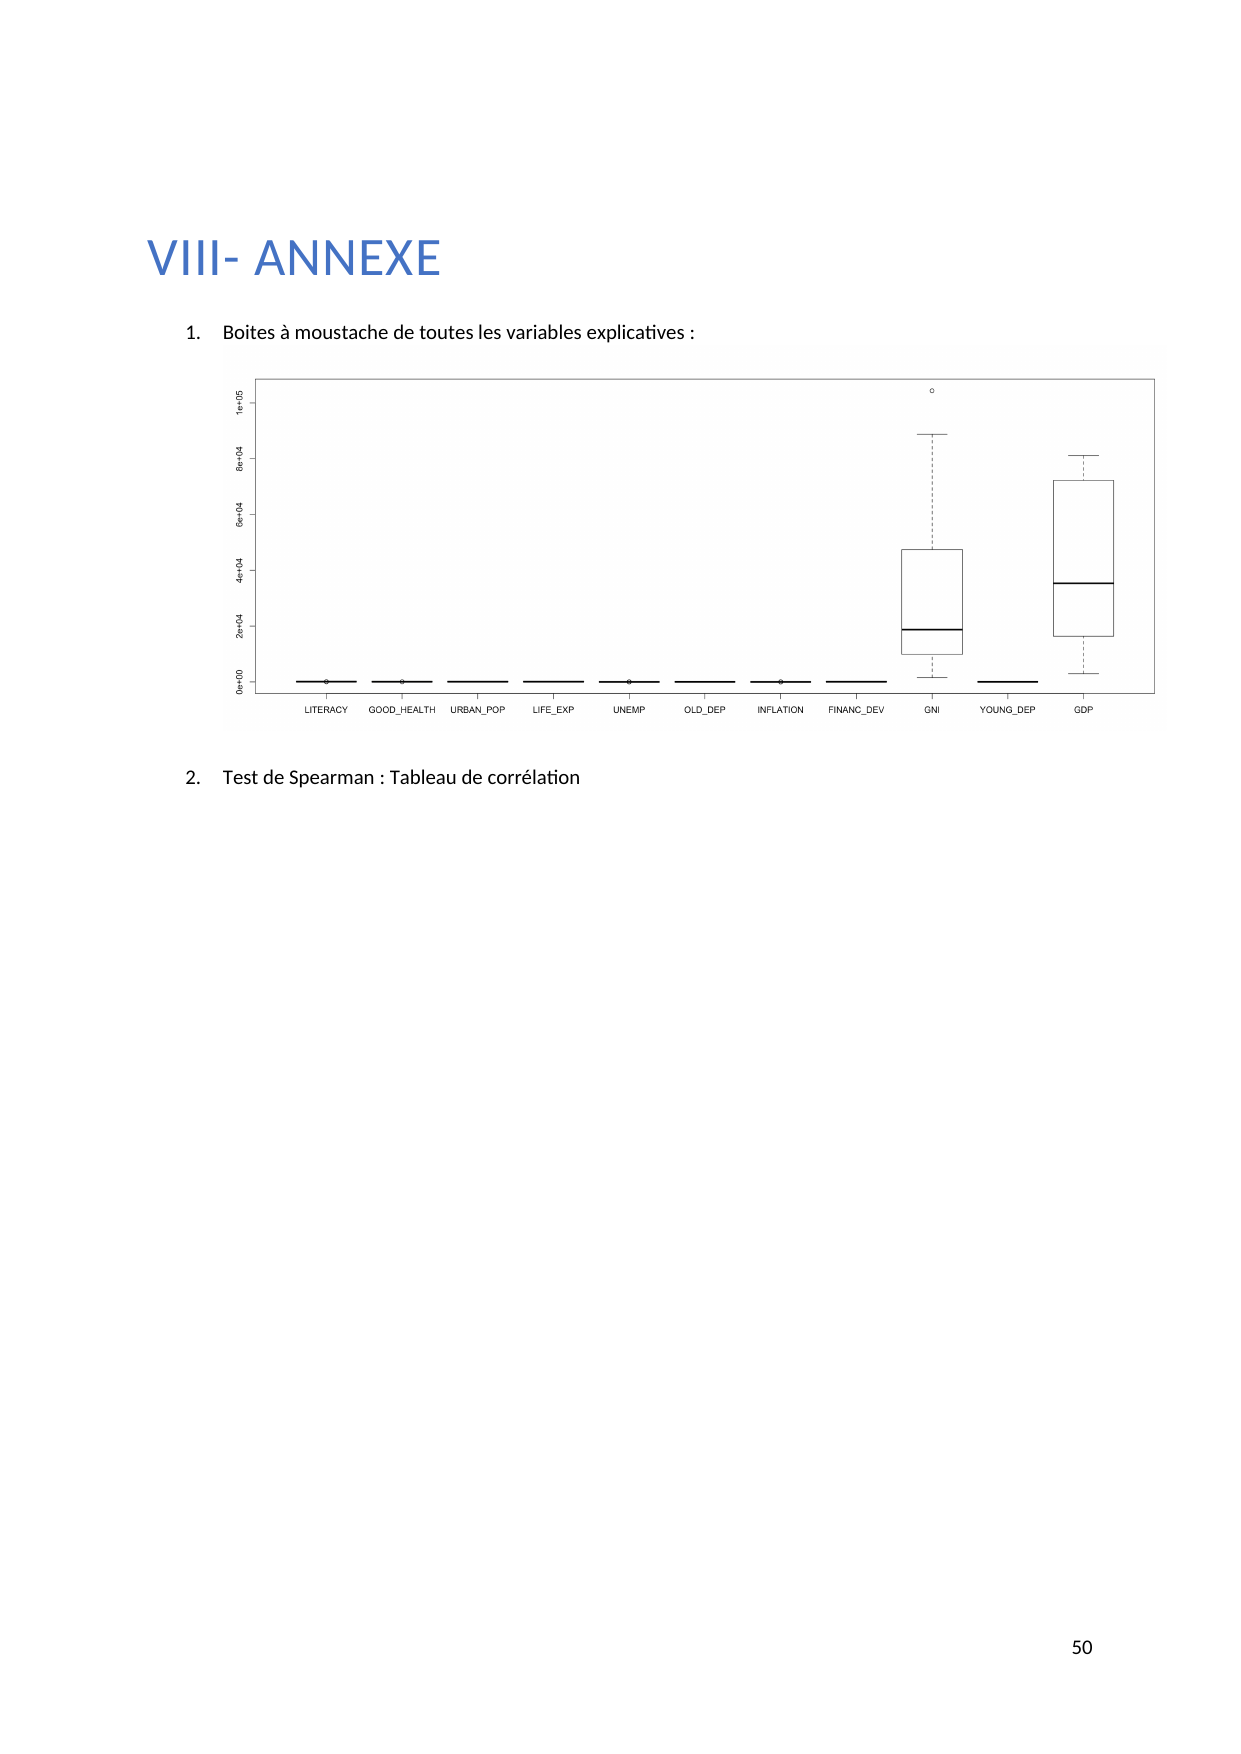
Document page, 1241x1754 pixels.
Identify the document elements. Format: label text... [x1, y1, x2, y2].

title VIii- ANNEXE [148, 223, 1093, 289]
picture [222, 345, 1167, 731]
list Test de Spearman : Tableau de corrélation [185, 764, 1093, 789]
list Boites à moustache de toutes les variables explicatives : [185, 319, 1093, 345]
